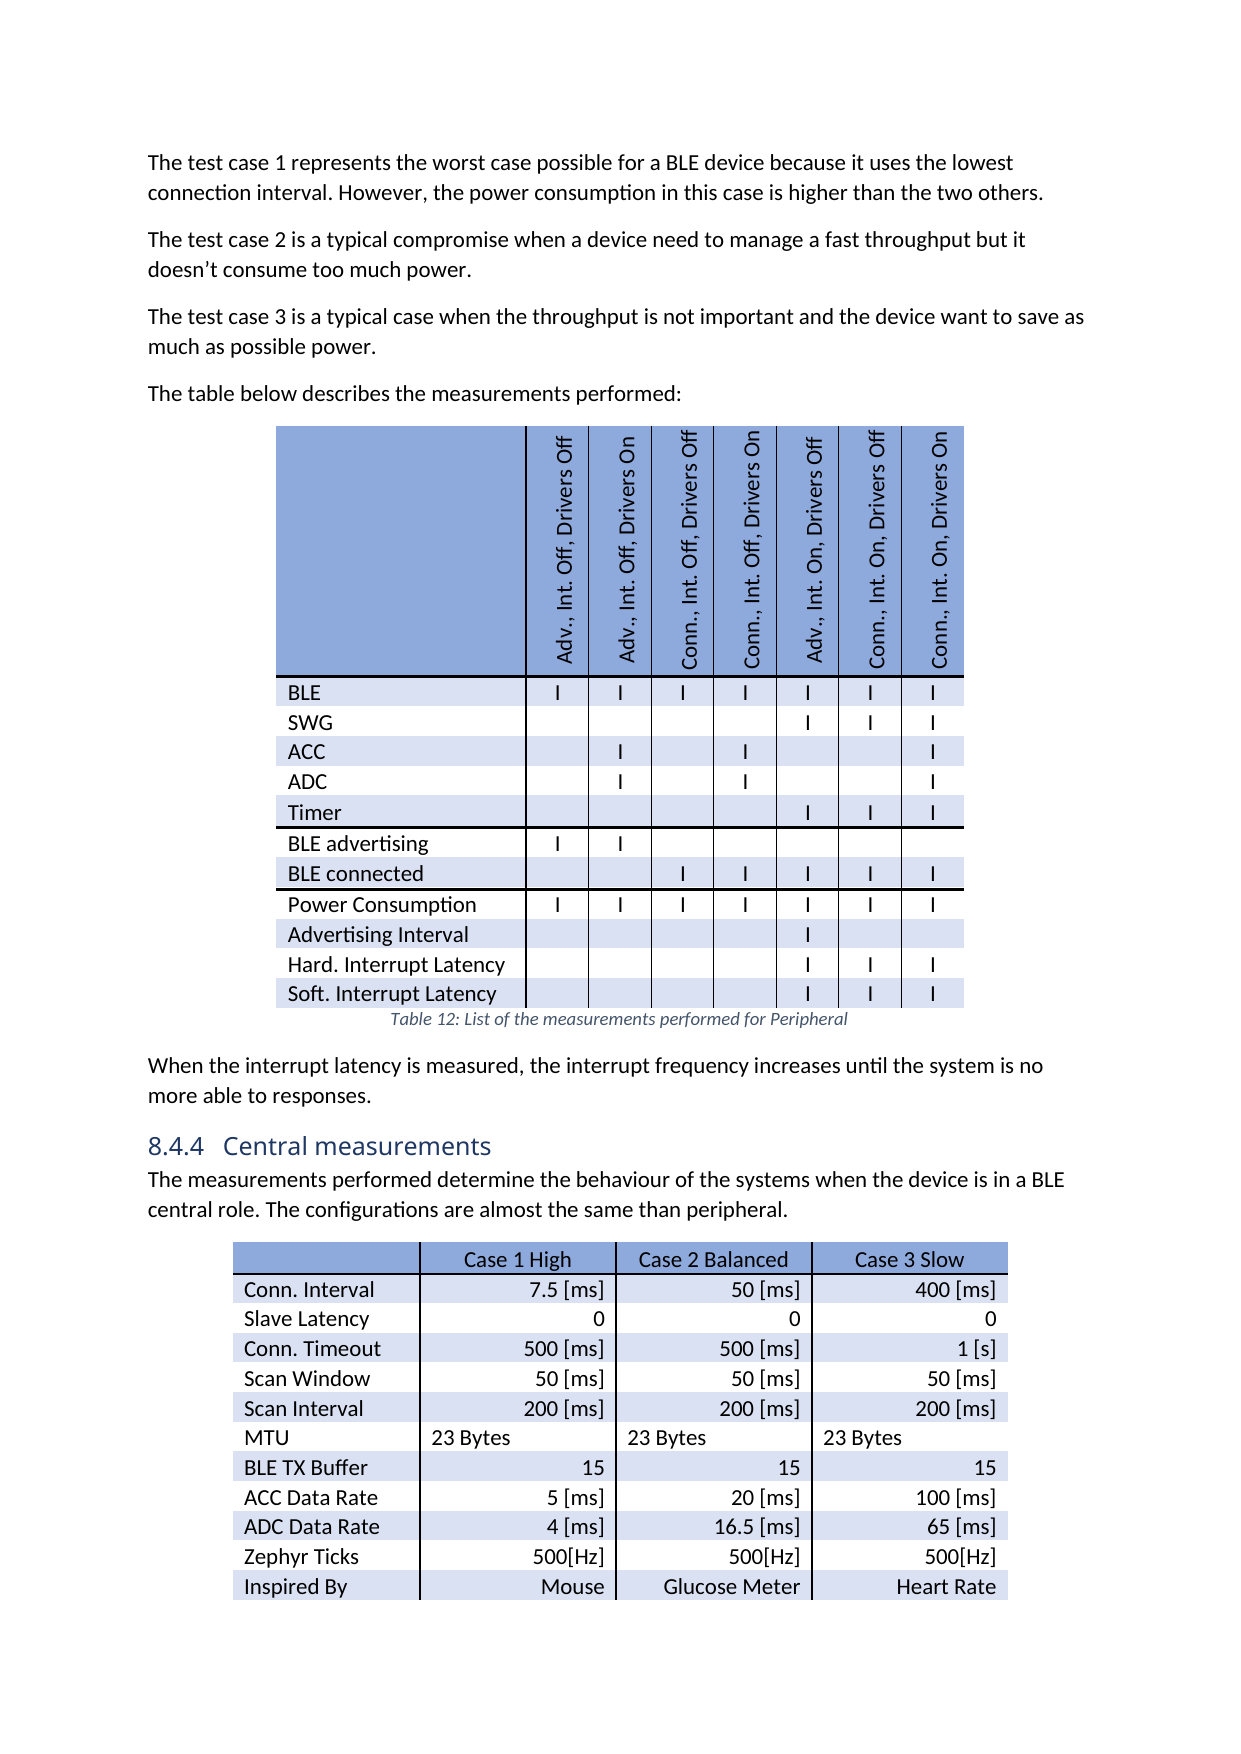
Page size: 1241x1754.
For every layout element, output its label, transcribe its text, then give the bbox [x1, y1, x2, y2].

table_cell I [589, 891, 651, 918]
table_cell BLE advertising [276, 829, 525, 857]
table_cell [652, 706, 713, 736]
table_cell 4 [ms] [421, 1511, 615, 1540]
table_cell [589, 919, 651, 948]
table_cell [714, 948, 776, 978]
table_cell [527, 978, 588, 1008]
table_cell I [589, 766, 651, 795]
table_cell 23 Bytes [421, 1422, 615, 1451]
table_cell I [777, 795, 838, 826]
table_cell I [652, 678, 713, 706]
table_header Conn., Int. Off, Drivers Off [652, 426, 713, 675]
table_cell [777, 829, 838, 857]
table_header Case 1 High [421, 1242, 615, 1273]
table_cell I [777, 706, 838, 736]
table_cell MTU [233, 1422, 419, 1451]
table_cell Advertising Interval [276, 919, 525, 948]
table_cell I [839, 795, 901, 826]
table_cell I [902, 795, 964, 826]
table_cell 200 [ms] [421, 1392, 615, 1422]
table_cell Soft. Interrupt Latency [276, 978, 525, 1008]
table_cell [589, 948, 651, 978]
table_cell 500[Hz] [617, 1540, 811, 1570]
table_cell I [839, 706, 901, 736]
table_cell Timer [276, 795, 525, 826]
table_cell I [839, 678, 901, 706]
table_cell I [777, 891, 838, 918]
table_cell 50 [ms] [617, 1275, 811, 1303]
text The table below describes the measurements performed: [148, 379, 1093, 407]
table_cell 400 [ms] [813, 1275, 1008, 1303]
table_cell [527, 736, 588, 766]
table_cell Heart Rate [813, 1570, 1008, 1600]
table_cell [777, 736, 838, 766]
table_cell 5 [ms] [421, 1481, 615, 1511]
table_cell [714, 706, 776, 736]
table_cell I [902, 706, 964, 736]
table_cell I [527, 678, 588, 706]
table_cell 0 [421, 1303, 615, 1333]
text The test case 2 is a typical compromise when a device need to manage a fast throughput but it doesn’t consume too much power. [148, 225, 1093, 283]
text The test case 1 represents the worst case possible for a BLE device because it uses the lowest connection interval. However, the power consumption in this case is higher than the two others. [148, 148, 1093, 206]
table_cell 50 [ms] [421, 1362, 615, 1392]
table_cell I [652, 891, 713, 918]
table_cell [589, 857, 651, 887]
table_cell 50 [ms] [617, 1362, 811, 1392]
table_cell 200 [ms] [813, 1392, 1008, 1422]
table_cell 23 Bytes [813, 1422, 1008, 1451]
table_cell I [589, 829, 651, 857]
table_cell ACC Data Rate [233, 1481, 419, 1511]
table_cell [652, 766, 713, 795]
subtitle Central measurements [148, 1128, 1093, 1162]
table_cell 500 [ms] [421, 1333, 615, 1362]
table_cell Mouse [421, 1570, 615, 1600]
table_cell 20 [ms] [617, 1481, 811, 1511]
table_cell I [714, 766, 776, 795]
table_cell [714, 919, 776, 948]
table_cell I [902, 766, 964, 795]
table_cell Conn. Interval [233, 1275, 419, 1303]
table_cell 500 [ms] [617, 1333, 811, 1362]
table_cell [714, 978, 776, 1008]
table_cell I [777, 678, 838, 706]
table_cell 65 [ms] [813, 1511, 1008, 1540]
table_cell ACC [276, 736, 525, 766]
table_cell Scan Interval [233, 1392, 419, 1422]
table_cell Inspired By [233, 1570, 419, 1600]
table_cell [652, 795, 713, 826]
table_cell 23 Bytes [617, 1422, 811, 1451]
table_cell [652, 919, 713, 948]
table_cell I [589, 736, 651, 766]
table_cell Conn. Timeout [233, 1333, 419, 1362]
table_cell Glucose Meter [617, 1570, 811, 1600]
table_cell [652, 948, 713, 978]
table_header Case 3 Slow [813, 1242, 1008, 1273]
table_cell [652, 736, 713, 766]
table_cell [777, 766, 838, 795]
table_cell 0 [813, 1303, 1008, 1333]
table_header Conn., Int. Off, Drivers On [714, 426, 776, 675]
table_cell SWG [276, 706, 525, 736]
table_cell [589, 978, 651, 1008]
table_cell [902, 919, 964, 948]
table_cell Scan Window [233, 1362, 419, 1392]
table_cell 200 [ms] [617, 1392, 811, 1422]
table_cell [839, 829, 901, 857]
table_header Conn., Int. On, Drivers On [902, 426, 964, 675]
table_cell [839, 736, 901, 766]
table_cell ADC [276, 766, 525, 795]
table_cell 15 [617, 1451, 811, 1481]
table_cell 500[Hz] [813, 1540, 1008, 1570]
table_cell I [777, 948, 838, 978]
table_cell I [902, 891, 964, 918]
table_cell [527, 857, 588, 887]
table_cell [527, 795, 588, 826]
table_cell [839, 919, 901, 948]
table_cell I [652, 857, 713, 887]
table_cell I [902, 678, 964, 706]
table_cell I [527, 829, 588, 857]
table_cell I [714, 678, 776, 706]
table_cell I [589, 678, 651, 706]
table_cell [527, 948, 588, 978]
table_cell [527, 919, 588, 948]
table_cell I [714, 736, 776, 766]
table_cell [527, 706, 588, 736]
table_cell Zephyr Ticks [233, 1540, 419, 1570]
table_cell I [714, 857, 776, 887]
text The test case 3 is a typical case when the throughput is not important and the device want to save as much as possible power. [148, 302, 1093, 360]
table_cell [652, 829, 713, 857]
table_cell I [777, 978, 838, 1008]
table_header Adv., Int. On, Drivers Off [777, 426, 838, 675]
table_cell 7.5 [ms] [421, 1275, 615, 1303]
table_cell I [902, 948, 964, 978]
table_cell I [527, 891, 588, 918]
table_cell I [839, 978, 901, 1008]
table_cell [652, 978, 713, 1008]
table_cell I [902, 736, 964, 766]
table_cell 100 [ms] [813, 1481, 1008, 1511]
text The measurements performed determine the behaviour of the systems when the device is in a BLE central role. The configurations are almost the same than peripheral. [148, 1165, 1093, 1223]
table_cell BLE connected [276, 857, 525, 887]
table_header [233, 1242, 419, 1273]
table_cell I [902, 857, 964, 887]
table_cell 15 [813, 1451, 1008, 1481]
table_cell I [902, 978, 964, 1008]
table_header Case 2 Balanced [617, 1242, 811, 1273]
table_cell Slave Latency [233, 1303, 419, 1333]
table_header Conn., Int. On, Drivers Off [839, 426, 901, 675]
table_cell Hard. Interrupt Latency [276, 948, 525, 978]
table_cell I [777, 919, 838, 948]
table_cell [589, 795, 651, 826]
table_cell BLE [276, 678, 525, 706]
table_cell I [839, 857, 901, 887]
table_cell I [714, 891, 776, 918]
text Table : List of the measurements performed for Peripheral [148, 1008, 1093, 1031]
table_cell 500[Hz] [421, 1540, 615, 1570]
table_cell 1 [s] [813, 1333, 1008, 1362]
table_header [276, 426, 525, 675]
table_cell I [839, 948, 901, 978]
table_cell [902, 829, 964, 857]
text When the interrupt latency is measured, the interrupt frequency increases until the system is no more able to responses. [148, 1051, 1093, 1109]
table_cell I [777, 857, 838, 887]
table_cell I [839, 891, 901, 918]
table_cell [527, 766, 588, 795]
table_cell Power Consumption [276, 891, 525, 918]
table_cell [839, 766, 901, 795]
table_cell 16.5 [ms] [617, 1511, 811, 1540]
table_cell [714, 795, 776, 826]
table_cell 0 [617, 1303, 811, 1333]
table_header Adv., Int. Off, Drivers On [589, 426, 651, 675]
table_cell BLE TX Buffer [233, 1451, 419, 1481]
table_cell 15 [421, 1451, 615, 1481]
table_cell [589, 706, 651, 736]
table_cell 50 [ms] [813, 1362, 1008, 1392]
table_header Adv., Int. Off, Drivers Off [527, 426, 588, 675]
table_cell ADC Data Rate [233, 1511, 419, 1540]
table_cell [714, 829, 776, 857]
